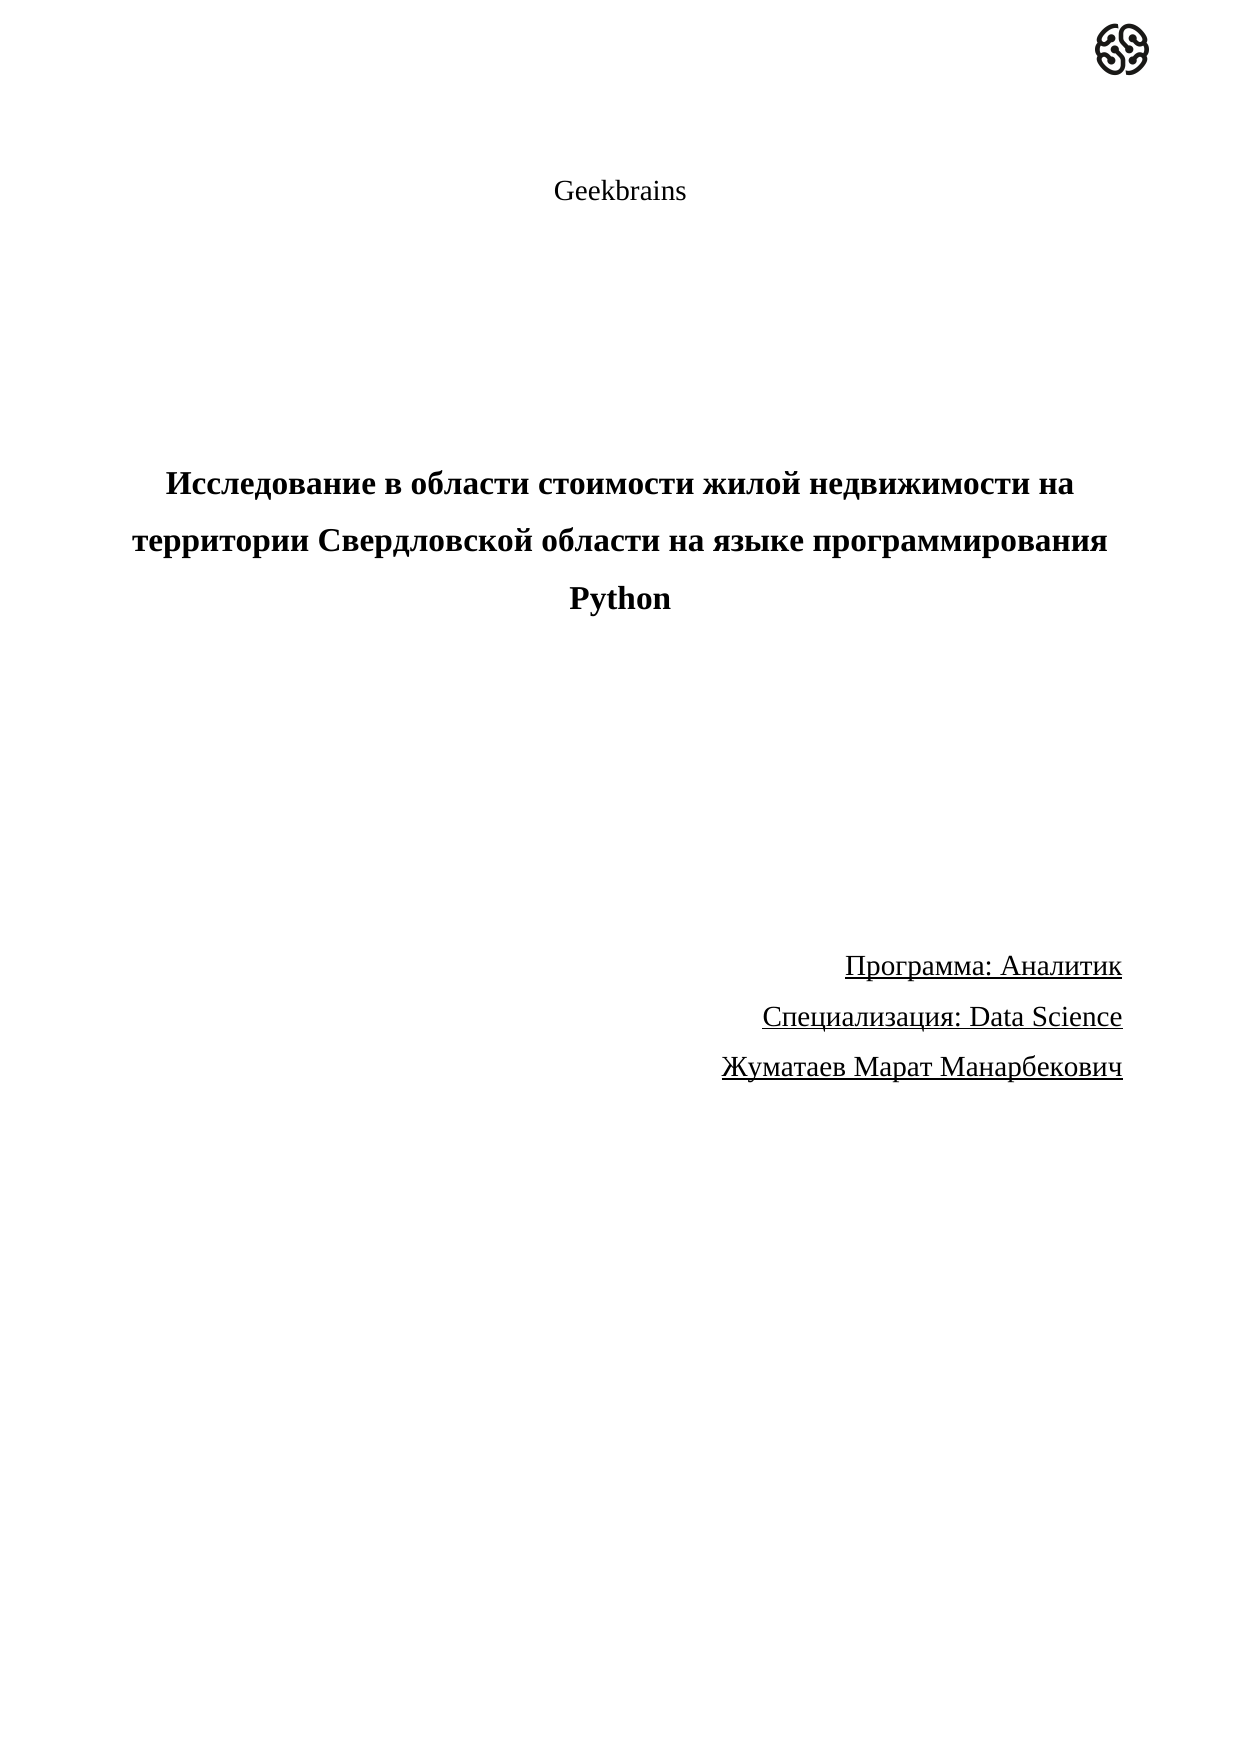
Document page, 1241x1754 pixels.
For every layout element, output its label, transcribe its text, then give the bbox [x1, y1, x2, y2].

text Специализация: Data Science [118, 999, 1122, 1032]
text Исследование в области стоимости жилой недвижимости на территории Свердловской области на языке программирования Python [118, 463, 1122, 616]
text Жуматаев Марат Манарбекович [118, 1049, 1122, 1082]
text Программа: Аналитик [118, 948, 1122, 982]
picture [1095, 23, 1149, 76]
text Geekbrains [118, 173, 1122, 207]
